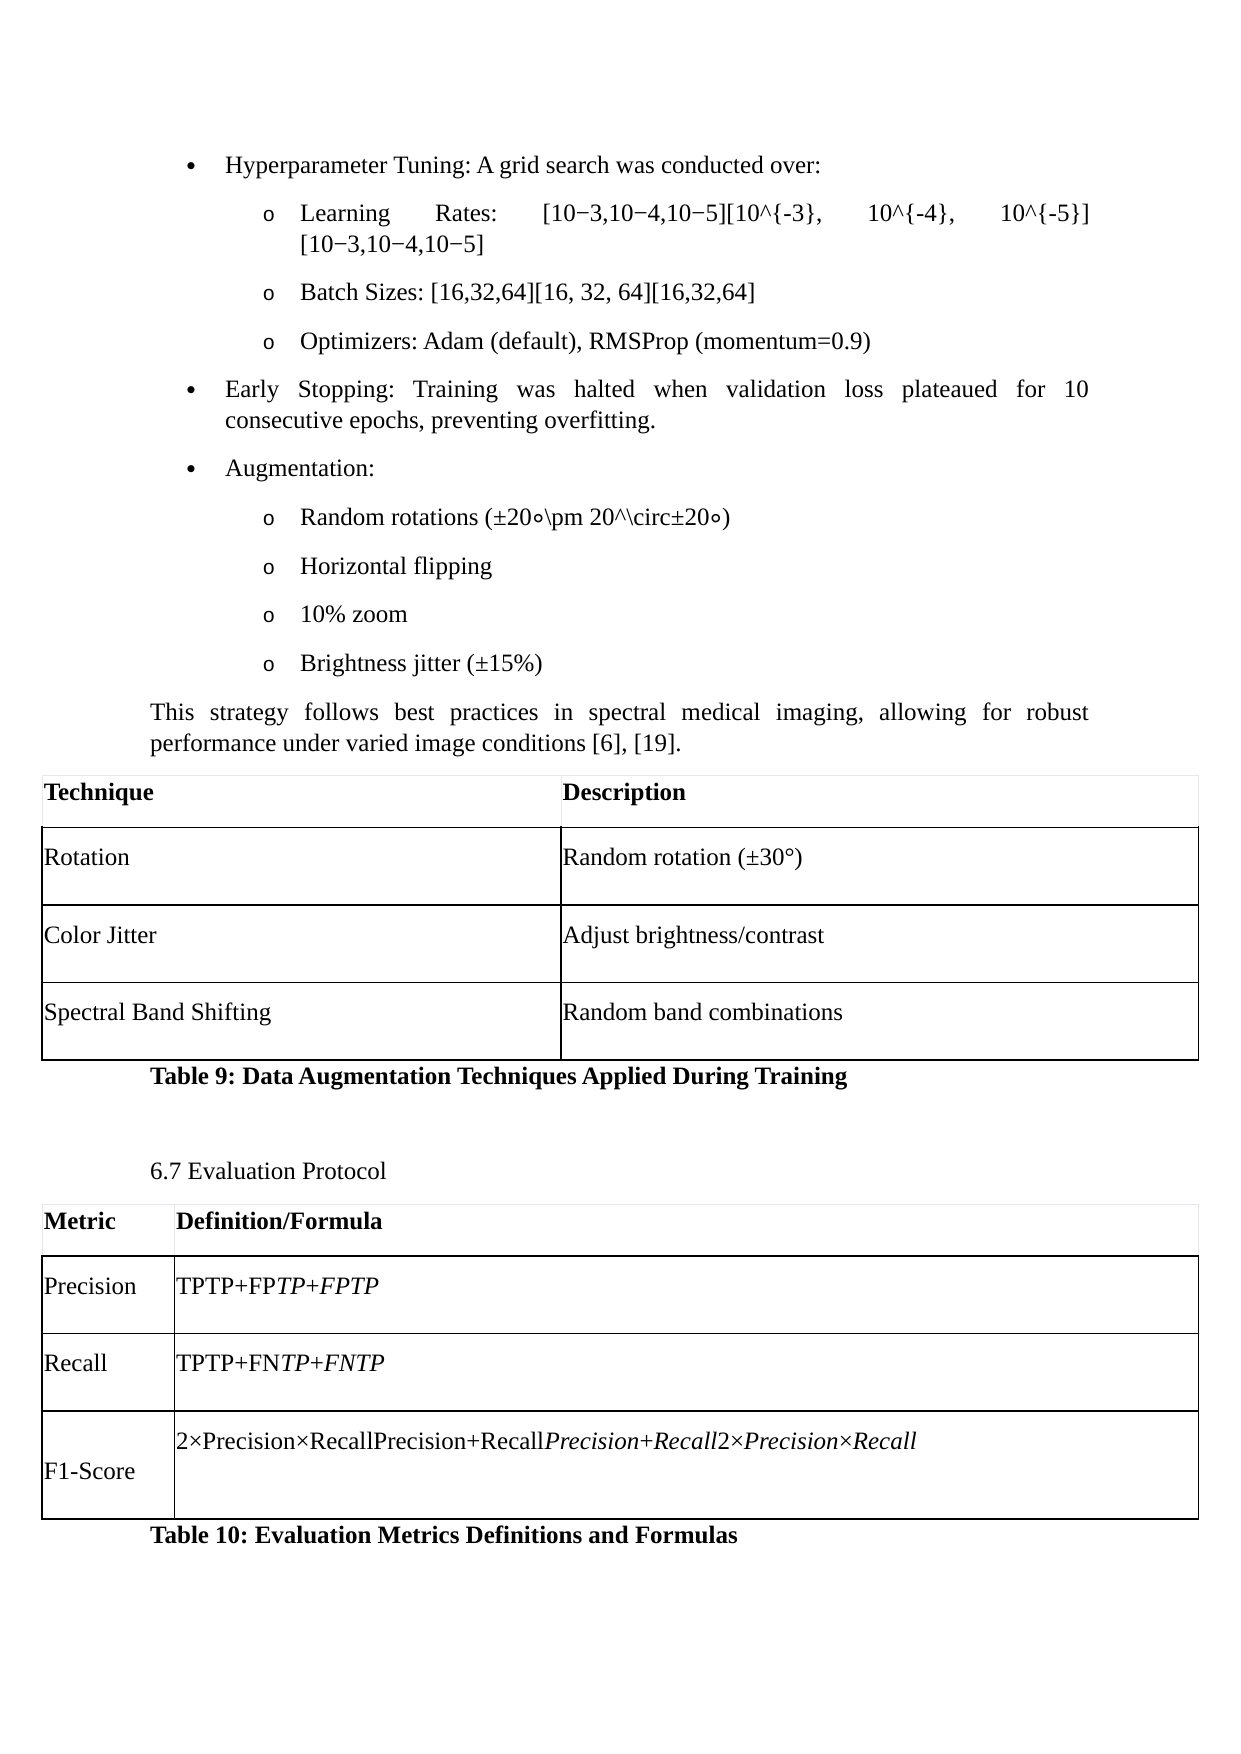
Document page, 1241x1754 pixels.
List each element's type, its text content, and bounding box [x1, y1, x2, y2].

table_cell F1-Score [43, 1412, 174, 1518]
table_cell 2×Precision×RecallPrecision+RecallPrecision+Recall2×Precision×Recall [175, 1412, 1198, 1518]
table_cell Precision [43, 1257, 174, 1333]
list 10% zoom [262, 599, 1090, 629]
table_cell Color Jitter [43, 906, 560, 982]
table_cell Rotation [43, 828, 560, 904]
text Table 9: Data Augmentation Techniques Applied During Training [150, 1061, 1090, 1089]
list Augmentation: [187, 453, 1090, 482]
table_cell TPTP+FPTP+FPTP [175, 1257, 1198, 1333]
list Horizontal flipping [262, 551, 1090, 581]
list Hyperparameter Tuning: A grid search was conducted over: [187, 150, 1090, 179]
table_header Description [562, 776, 1198, 826]
list Optimizers: Adam (default), RMSProp (momentum=0.9) [262, 326, 1090, 355]
table_cell Random band combinations [562, 983, 1198, 1059]
table_cell TPTP+FNTP+FNTP [175, 1334, 1198, 1410]
list Early Stopping: Training was halted when validation loss plateaued for 10 consecutive epochs, preventing overfitting. [187, 374, 1090, 434]
table_cell Adjust brightness/contrast [562, 906, 1198, 982]
list Learning Rates: [10−3,10−4,10−5][10^{-3}, 10^{-4}, 10^{-5}][10−3,10−4,10−5] [262, 198, 1090, 258]
table_header Technique [43, 776, 561, 826]
table_header Metric [43, 1205, 174, 1255]
table_cell Spectral Band Shifting [43, 983, 560, 1059]
text 6.7 Evaluation Protocol [150, 1156, 1090, 1185]
table_cell Recall [43, 1334, 174, 1410]
list Brightness jitter (±15%) [262, 648, 1090, 678]
list Random rotations (±20∘\pm 20^\circ±20∘) [262, 501, 1090, 532]
table_cell Random rotation (±30°) [562, 828, 1198, 904]
text Table 10: Evaluation Metrics Definitions and Formulas [150, 1520, 1090, 1548]
text This strategy follows best practices in spectral medical imaging, allowing for robust performance under varied image conditions [6], [19]. [150, 697, 1090, 756]
list Batch Sizes: [16,32,64][16, 32, 64][16,32,64] [262, 277, 1090, 307]
table_header Definition/Formula [175, 1205, 1198, 1255]
